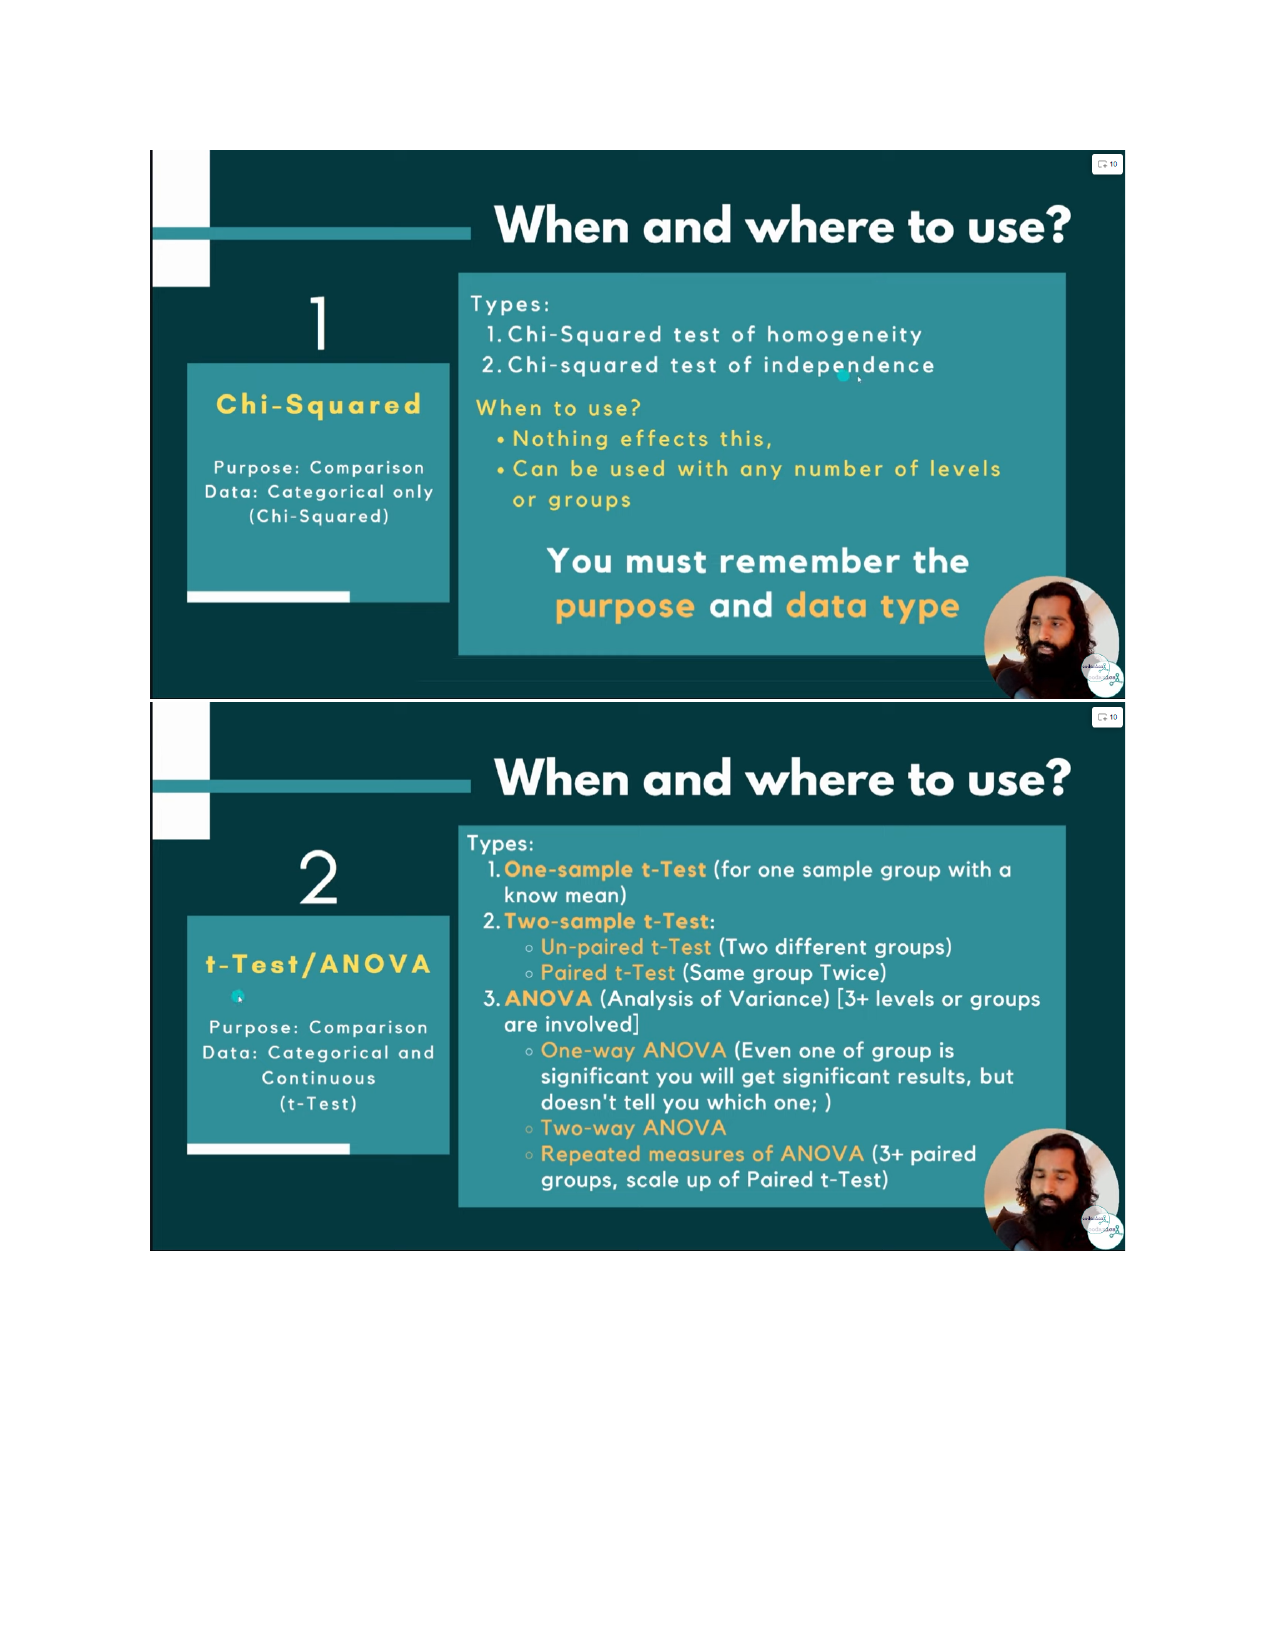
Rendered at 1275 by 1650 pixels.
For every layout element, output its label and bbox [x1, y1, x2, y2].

picture [150, 702, 1125, 1251]
picture [150, 150, 1125, 699]
